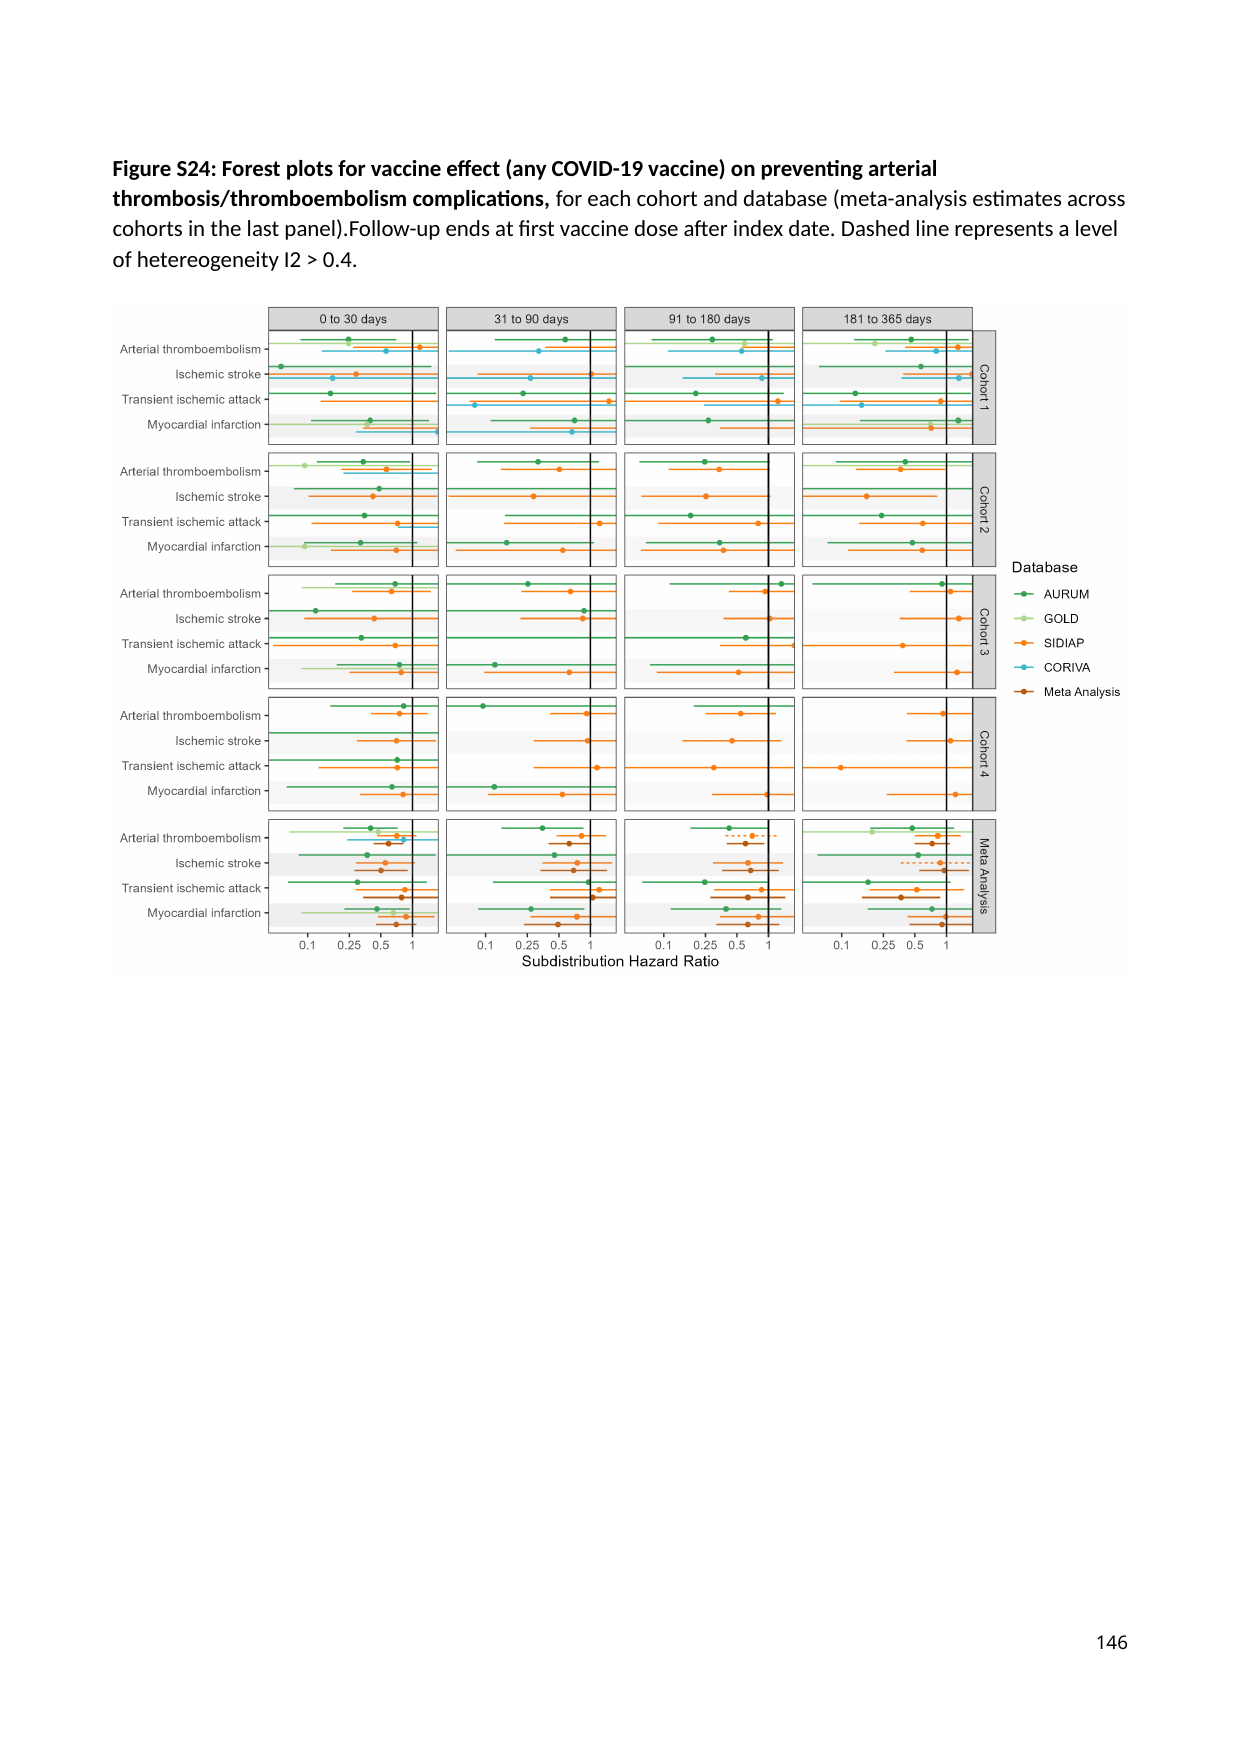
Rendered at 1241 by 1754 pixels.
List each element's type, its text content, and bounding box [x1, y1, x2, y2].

subtitle Figure S24: Forest plots for vaccine effect (any COVID-19 vaccine) on preventing arterial thrombosis/thromboembolism complications, for each cohort and database (meta-analysis estimates across cohorts in the last panel).Follow-up ends at first vaccine dose after index date. Dashed line represents a level of hetereogeneity I2 > 0.4. [112, 154, 1128, 273]
picture [112, 300, 1128, 977]
